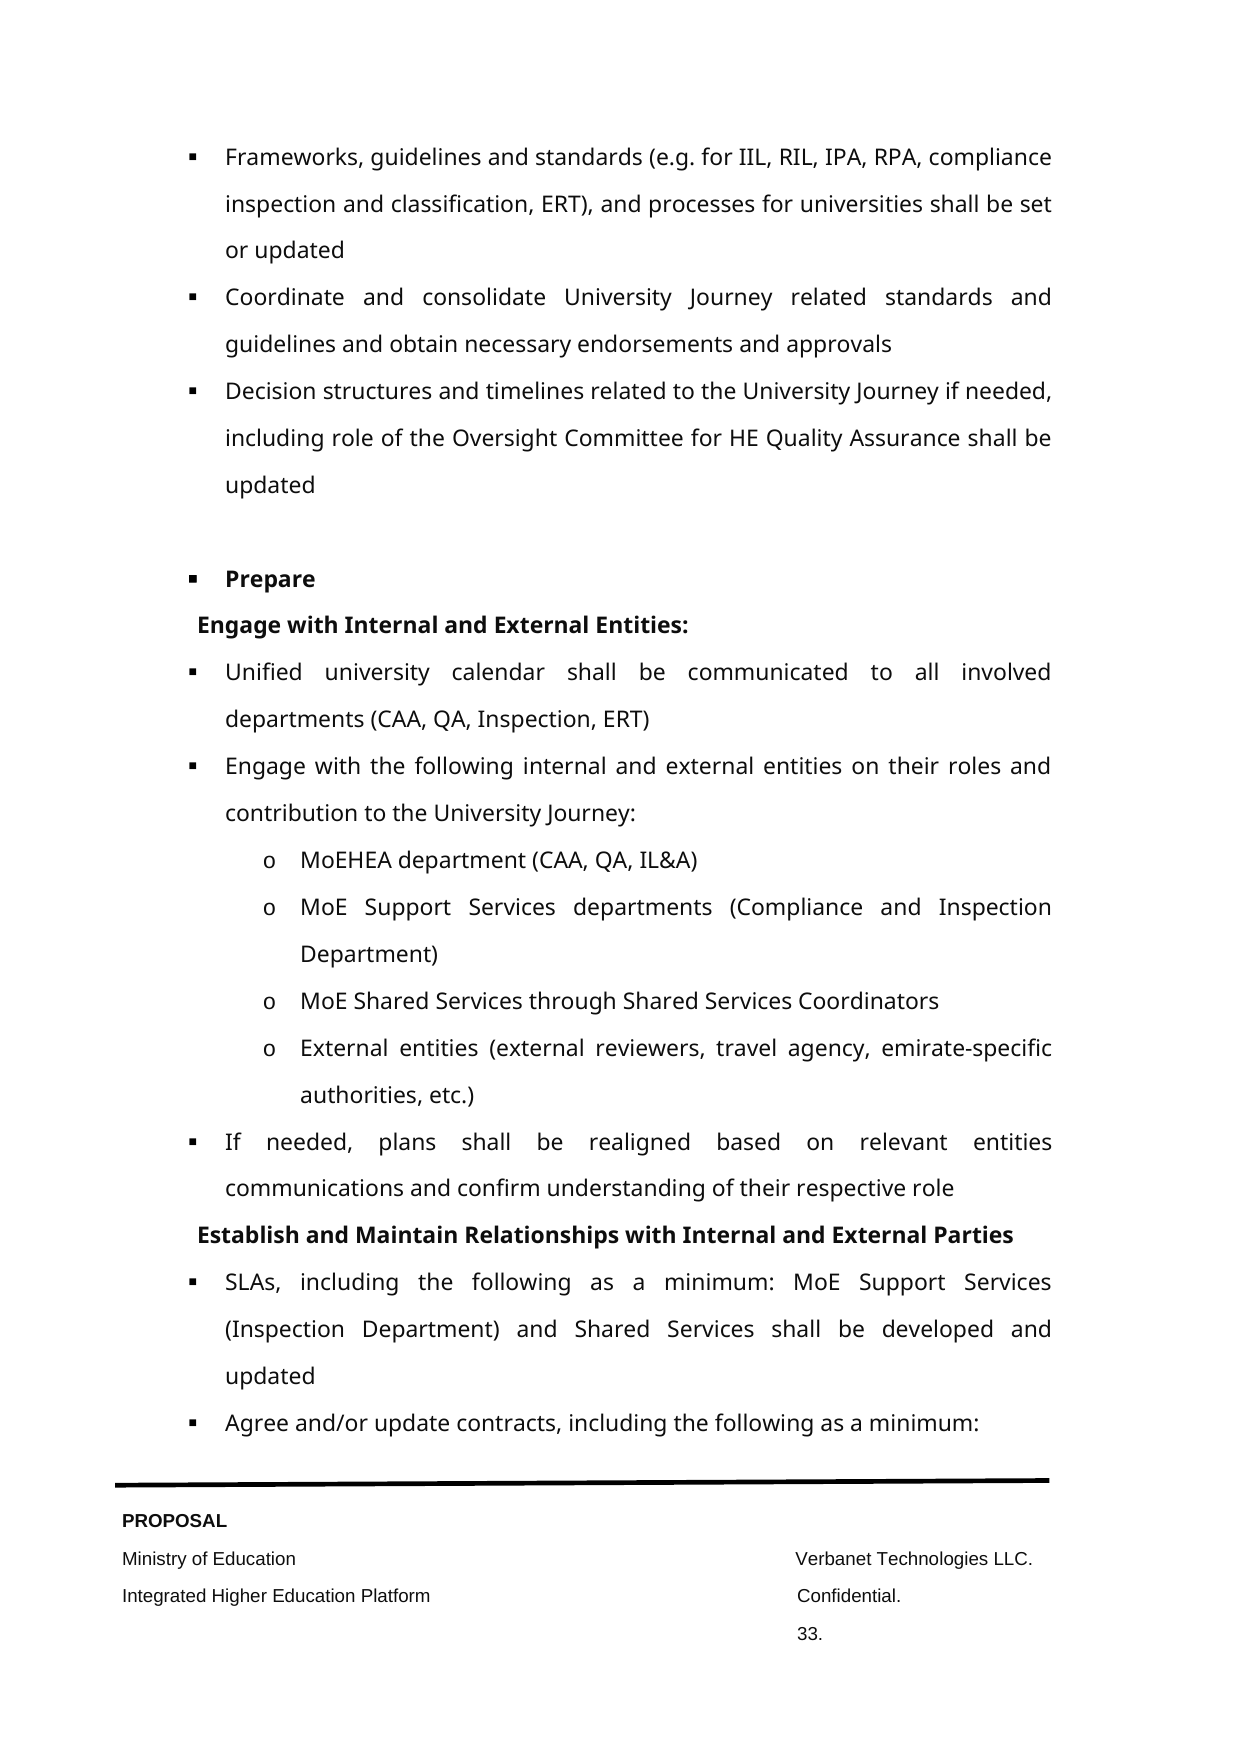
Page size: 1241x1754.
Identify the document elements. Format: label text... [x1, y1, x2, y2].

list Prepare [187, 562, 1053, 594]
list Coordinate and consolidate University Journey related standards and guidelines and obtain necessary endorsements and approvals [187, 281, 1053, 359]
list Decision structures and timelines related to the University Journey if needed, including role of the Oversight Committee for HE Quality Assurance shall be updated [187, 375, 1053, 500]
list If needed, plans shall be realigned based on relevant entities communications and confirm understanding of their respective role [187, 1125, 1053, 1203]
list Agree and/or update contracts, including the following as a minimum: [187, 1407, 1053, 1438]
list MoE Support Services departments (Compliance and Inspection Department) [262, 891, 1053, 969]
list External entities (external reviewers, travel agency, emirate-specific authorities, etc.) [262, 1032, 1053, 1110]
list Engage with Internal and External Entities: [197, 609, 1053, 641]
list SLAs, including the following as a minimum: MoE Support Services (Inspection Department) and Shared Services shall be developed and updated [187, 1266, 1053, 1391]
list Establish and Maintain Relationships with Internal and External Parties [197, 1219, 1053, 1250]
list Engage with the following internal and external entities on their roles and contribution to the University Journey: [187, 750, 1053, 828]
list MoEHEA department (CAA, QA, IL&A) [262, 844, 1053, 875]
list MoE Shared Services through Shared Services Coordinators [262, 984, 1053, 1016]
list Frameworks, guidelines and standards (e.g. for IIL, RIL, IPA, RPA, compliance inspection and classification, ERT), and processes for universities shall be set or updated [187, 141, 1053, 266]
list Unified university calendar shall be communicated to all involved departments (CAA, QA, Inspection, ERT) [187, 656, 1053, 734]
